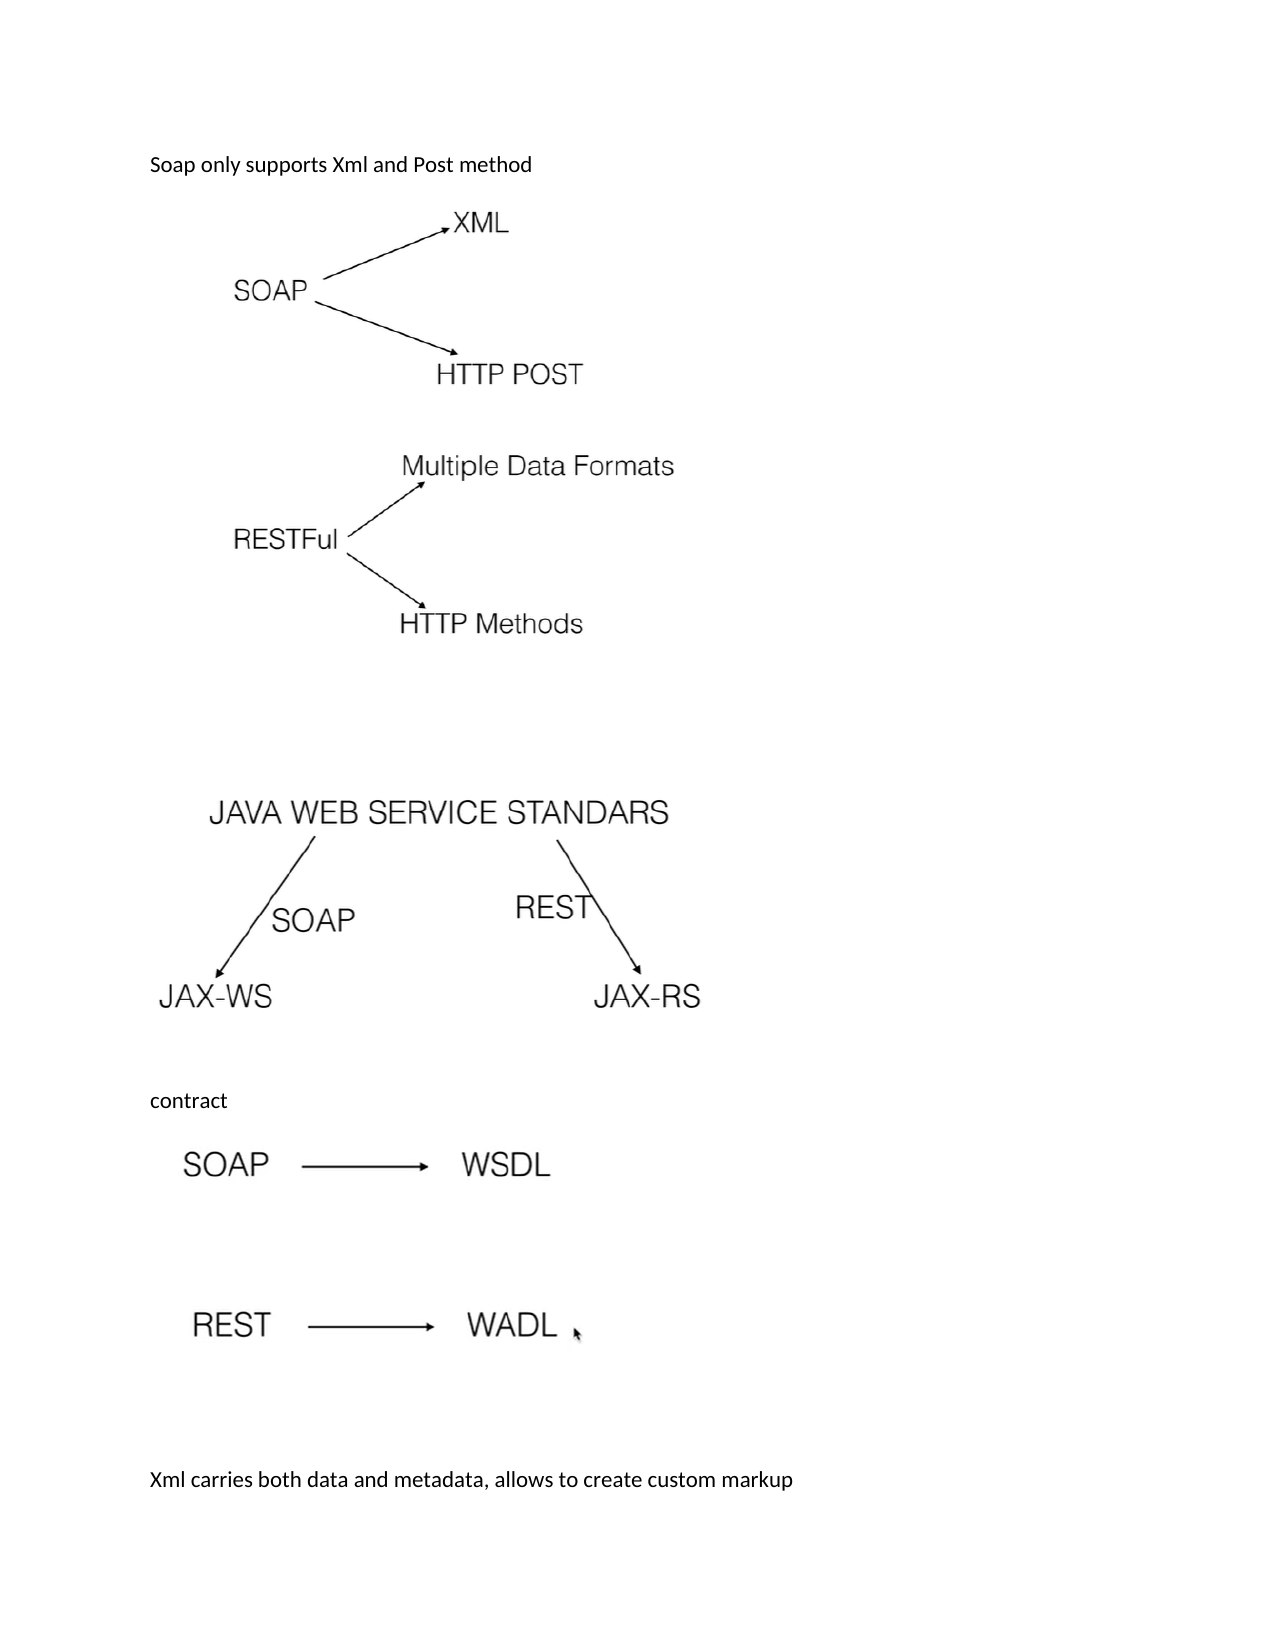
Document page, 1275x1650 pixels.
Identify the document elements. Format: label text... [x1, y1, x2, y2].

text Xml carries both data and metadata, allows to create custom markup [150, 1465, 1125, 1493]
picture [150, 768, 710, 1021]
text contract [150, 1086, 1125, 1114]
picture [150, 1133, 587, 1353]
picture [150, 196, 700, 656]
text Soap only supports Xml and Post method [150, 150, 1125, 178]
